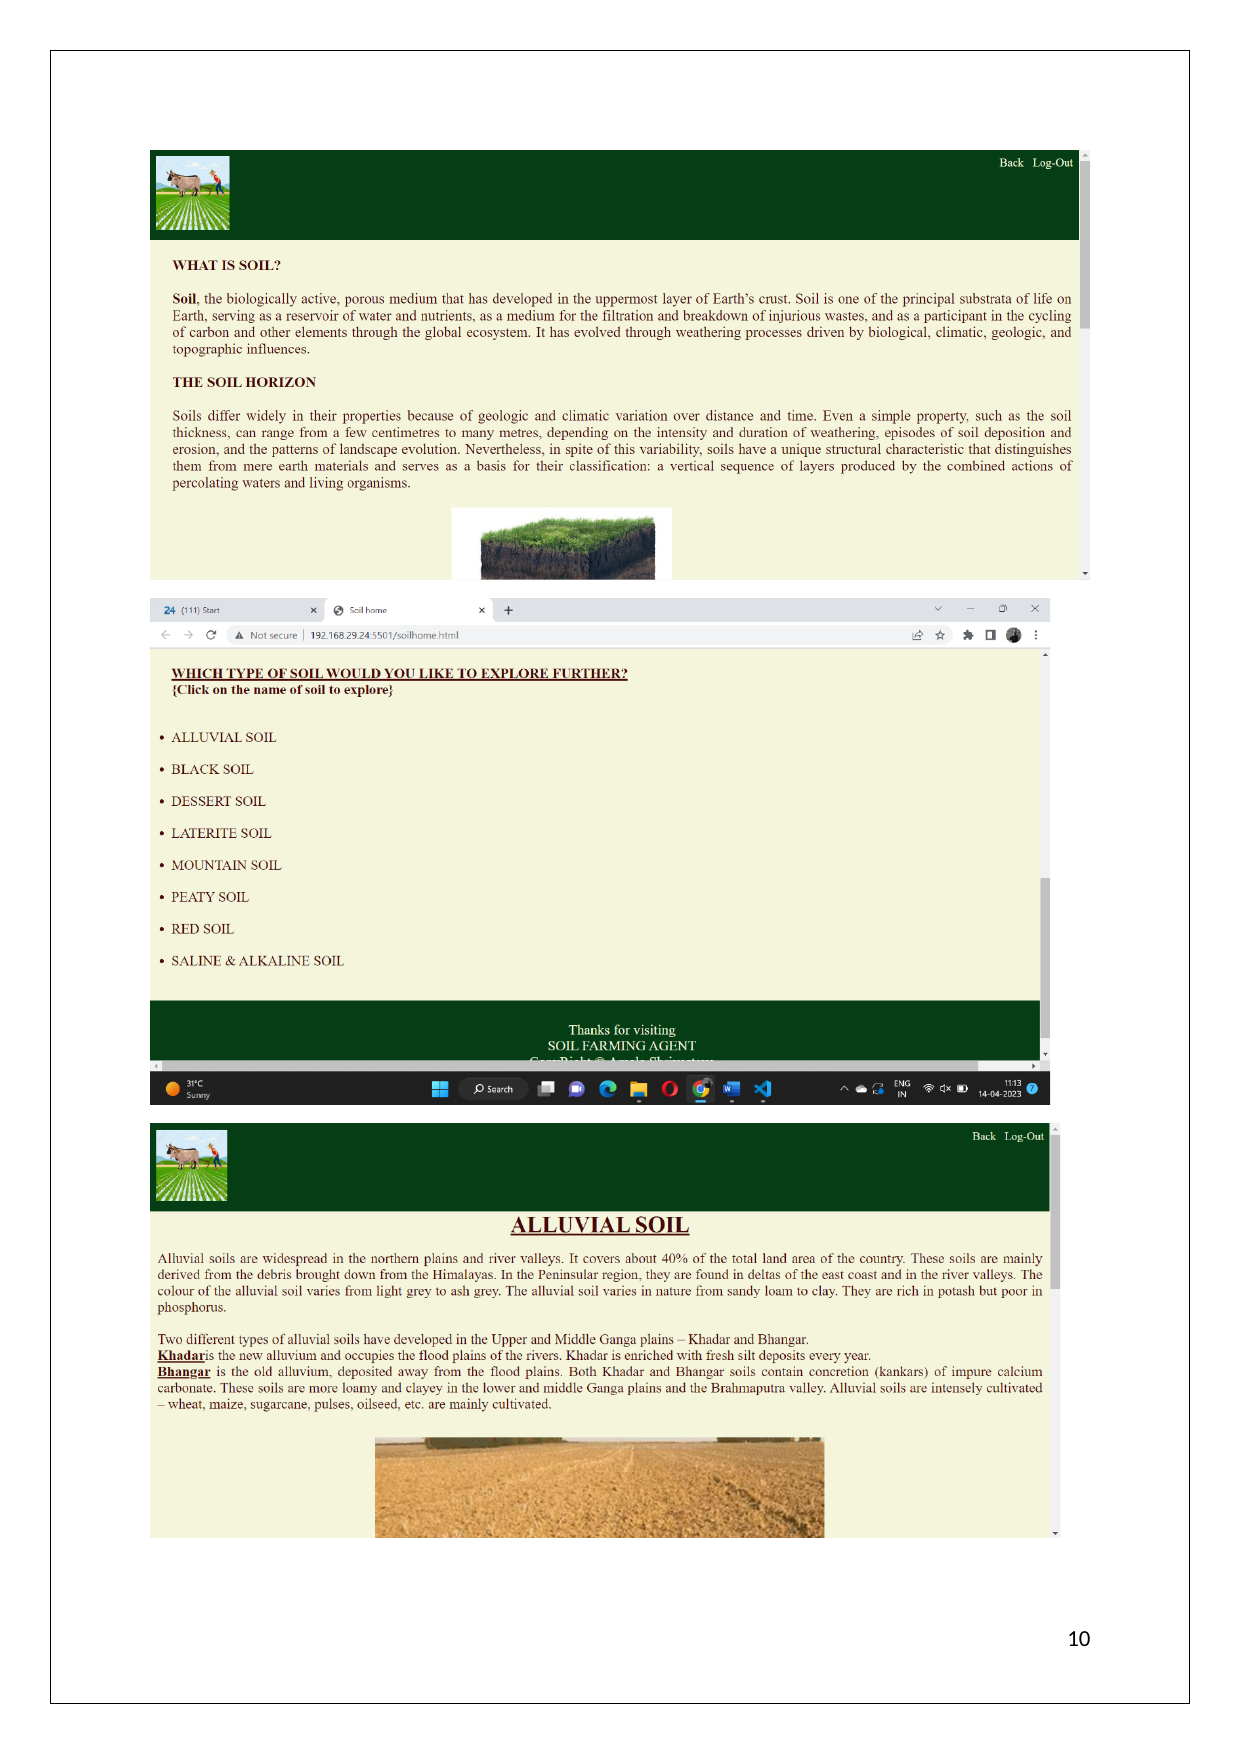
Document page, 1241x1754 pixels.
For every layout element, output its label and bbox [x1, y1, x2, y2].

picture [150, 150, 1091, 580]
picture [150, 598, 1050, 1105]
picture [150, 1123, 1061, 1538]
